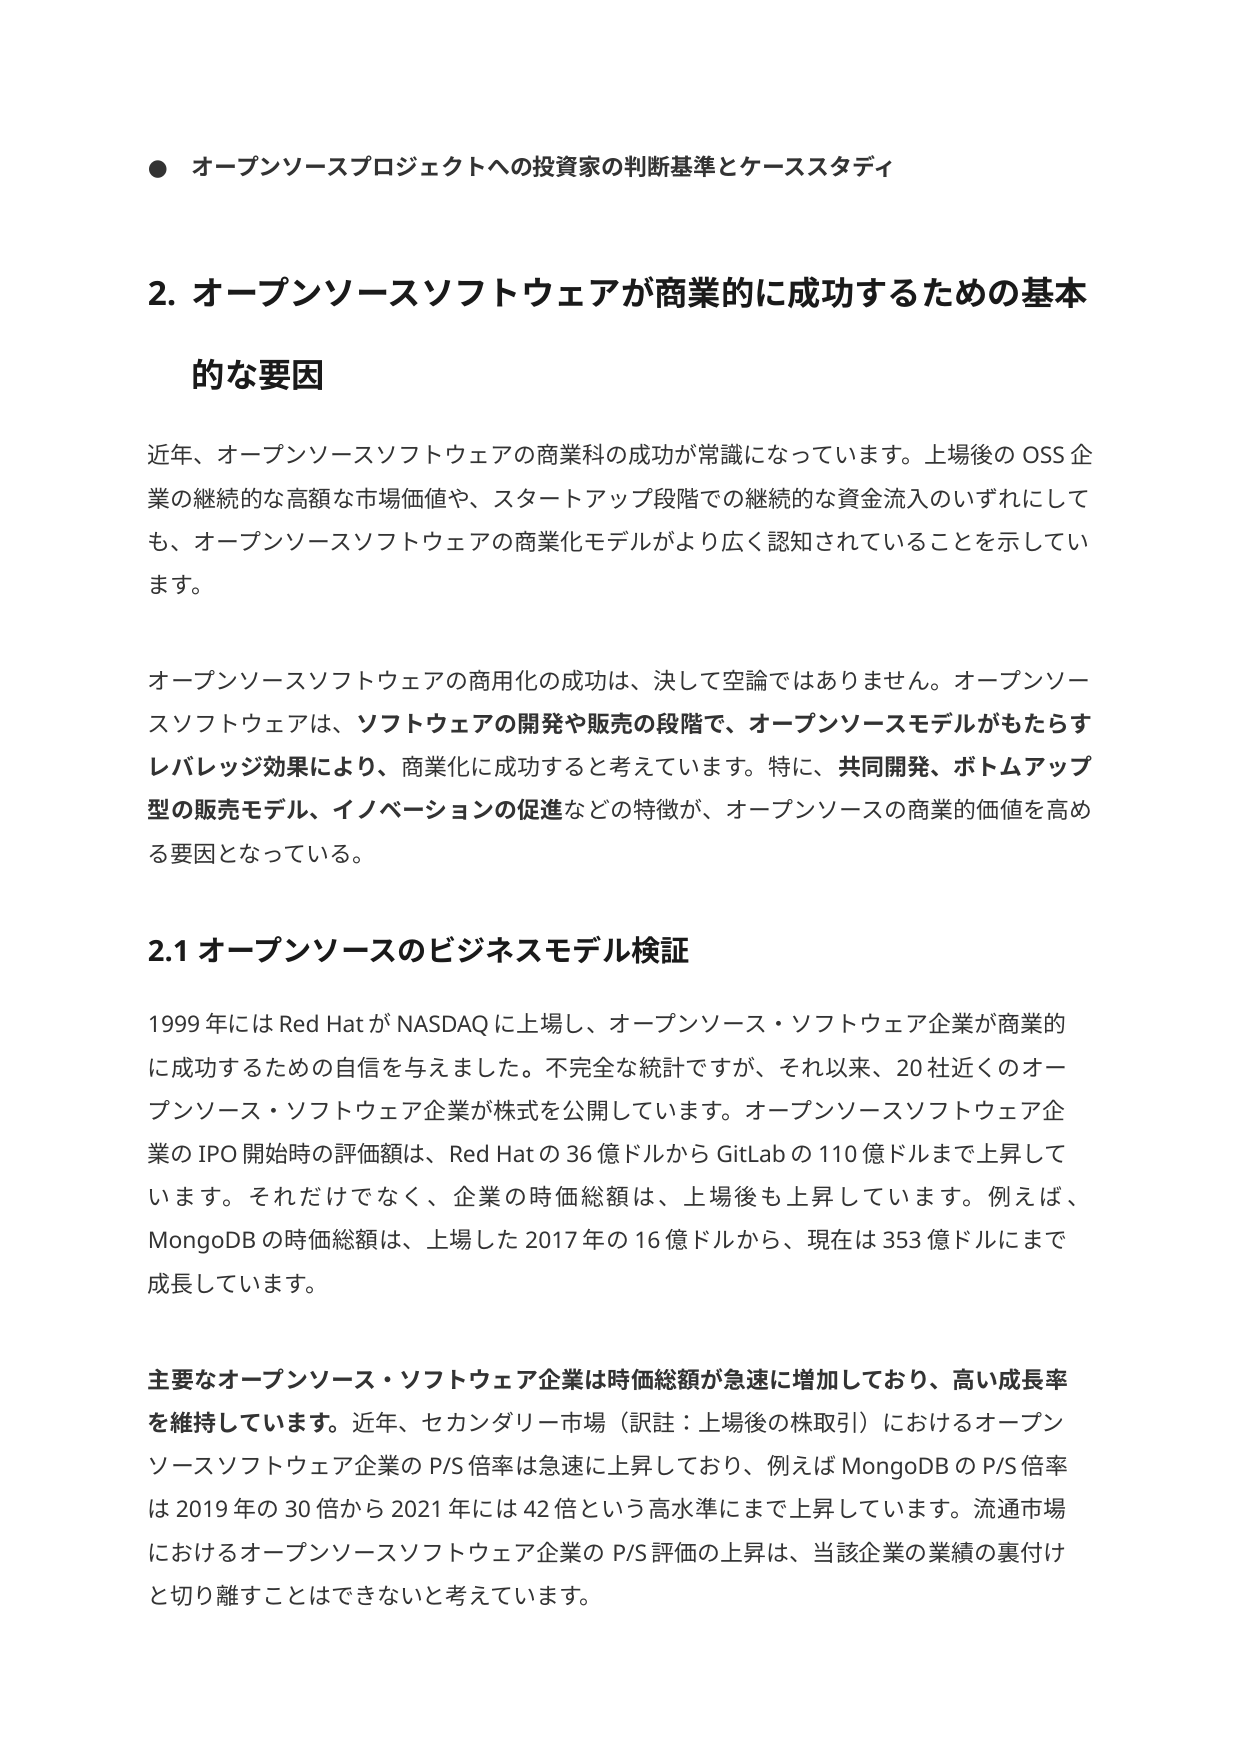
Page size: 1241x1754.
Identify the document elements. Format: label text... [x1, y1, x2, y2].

text オープンソースソフトウェアの商用化の成功は、決して空論ではありません。オープンソースソフトウェアは、ソフトウェアの開発や販売の段階で、オープンソースモデルがもたらすレバレッジ効果により、商業化に成功すると考えています。特に、共同開発、ボトムアップ型の販売モデル、イノベーションの促進などの特徴が、オープンソースの商業的価値を高める要因となっている。 [148, 663, 1093, 869]
subtitle 2.1 オープンソースのビジネスモデル検証 [148, 928, 1093, 970]
subtitle オープンソースソフトウェアが商業的に成功するための基本的な要因 [148, 267, 1093, 397]
text 近年、オープンソースソフトウェアの商業科の成功が常識になっています。上場後のOSS企業の継続的な高額な市場価値や、スタートアップ段階での継続的な資金流入のいずれにしても、オープンソースソフトウェアの商業化モデルがより広く認知されていることを示しています。 [148, 437, 1093, 600]
text 主要なオープンソース・ソフトウェア企業は時価総額が急速に増加しており、高い成長率を維持しています。近年、セカンダリー市場（訳註：上場後の株取引）におけるオープンソースソフトウェア企業のP/S倍率は急速に上昇しており、例えばMongoDBのP/S倍率は2019年の30倍から2021年には42倍という高水準にまで上昇しています。流通市場におけるオープンソースソフトウェア企業のP/S評価の上昇は、当該企業の業績の裏付けと切り離すことはできないと考えています。 [148, 1362, 1068, 1611]
list オープンソースプロジェクトへの投資家の判断基準とケーススタディ [148, 142, 1093, 189]
text 1999年にはRed HatがNASDAQに上場し、オープンソース・ソフトウェア企業が商業的に成功するための自信を与えました。不完全な統計ですが、それ以来、20社近くのオープンソース・ソフトウェア企業が株式を公開しています。オープンソースソフトウェア企業のIPO開始時の評価額は、Red Hatの36億ドルからGitLabの110億ドルまで上昇しています。それだけでなく、企業の時価総額は、上場後も上昇しています。例えば、MongoDBの時価総額は、上場した2017年の16億ドルから、現在は353億ドルにまで成長しています。 [148, 1006, 1068, 1299]
